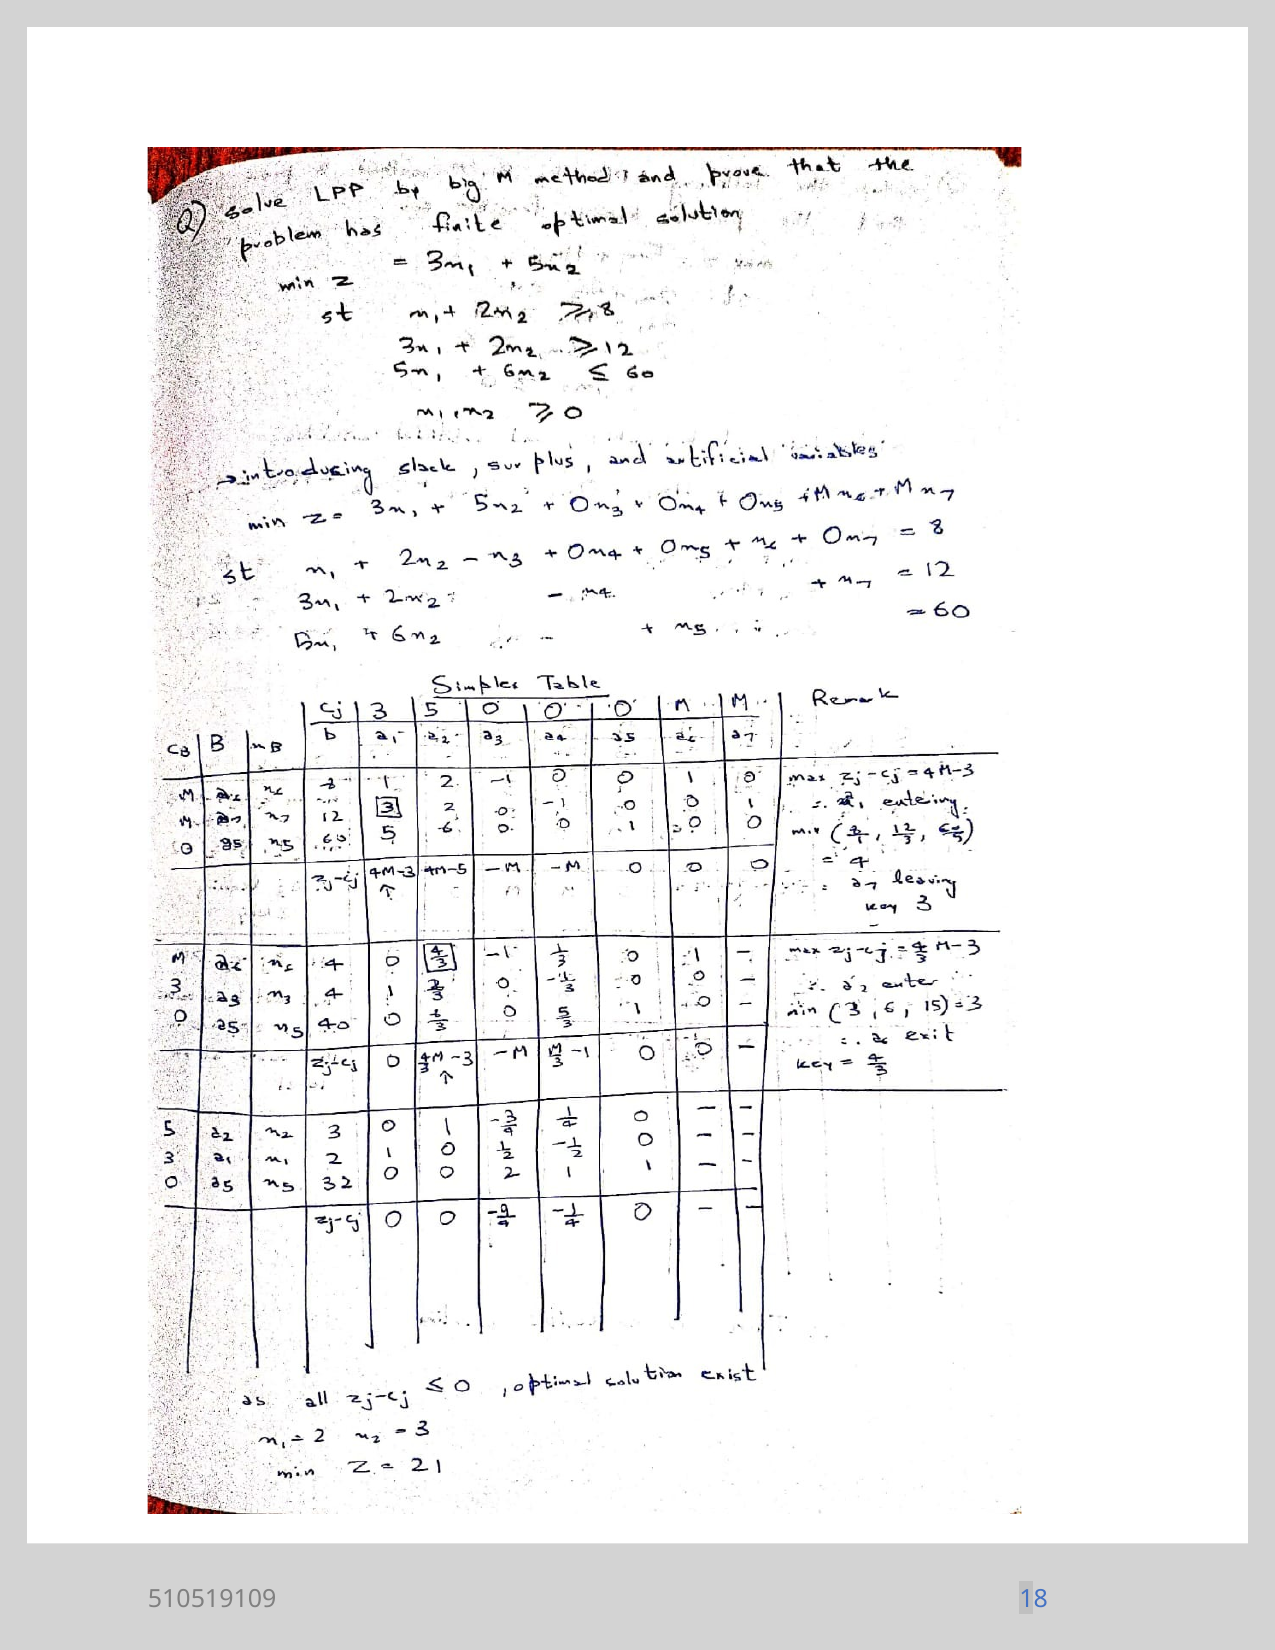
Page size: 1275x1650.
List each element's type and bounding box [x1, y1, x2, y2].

picture [147, 147, 1022, 1514]
